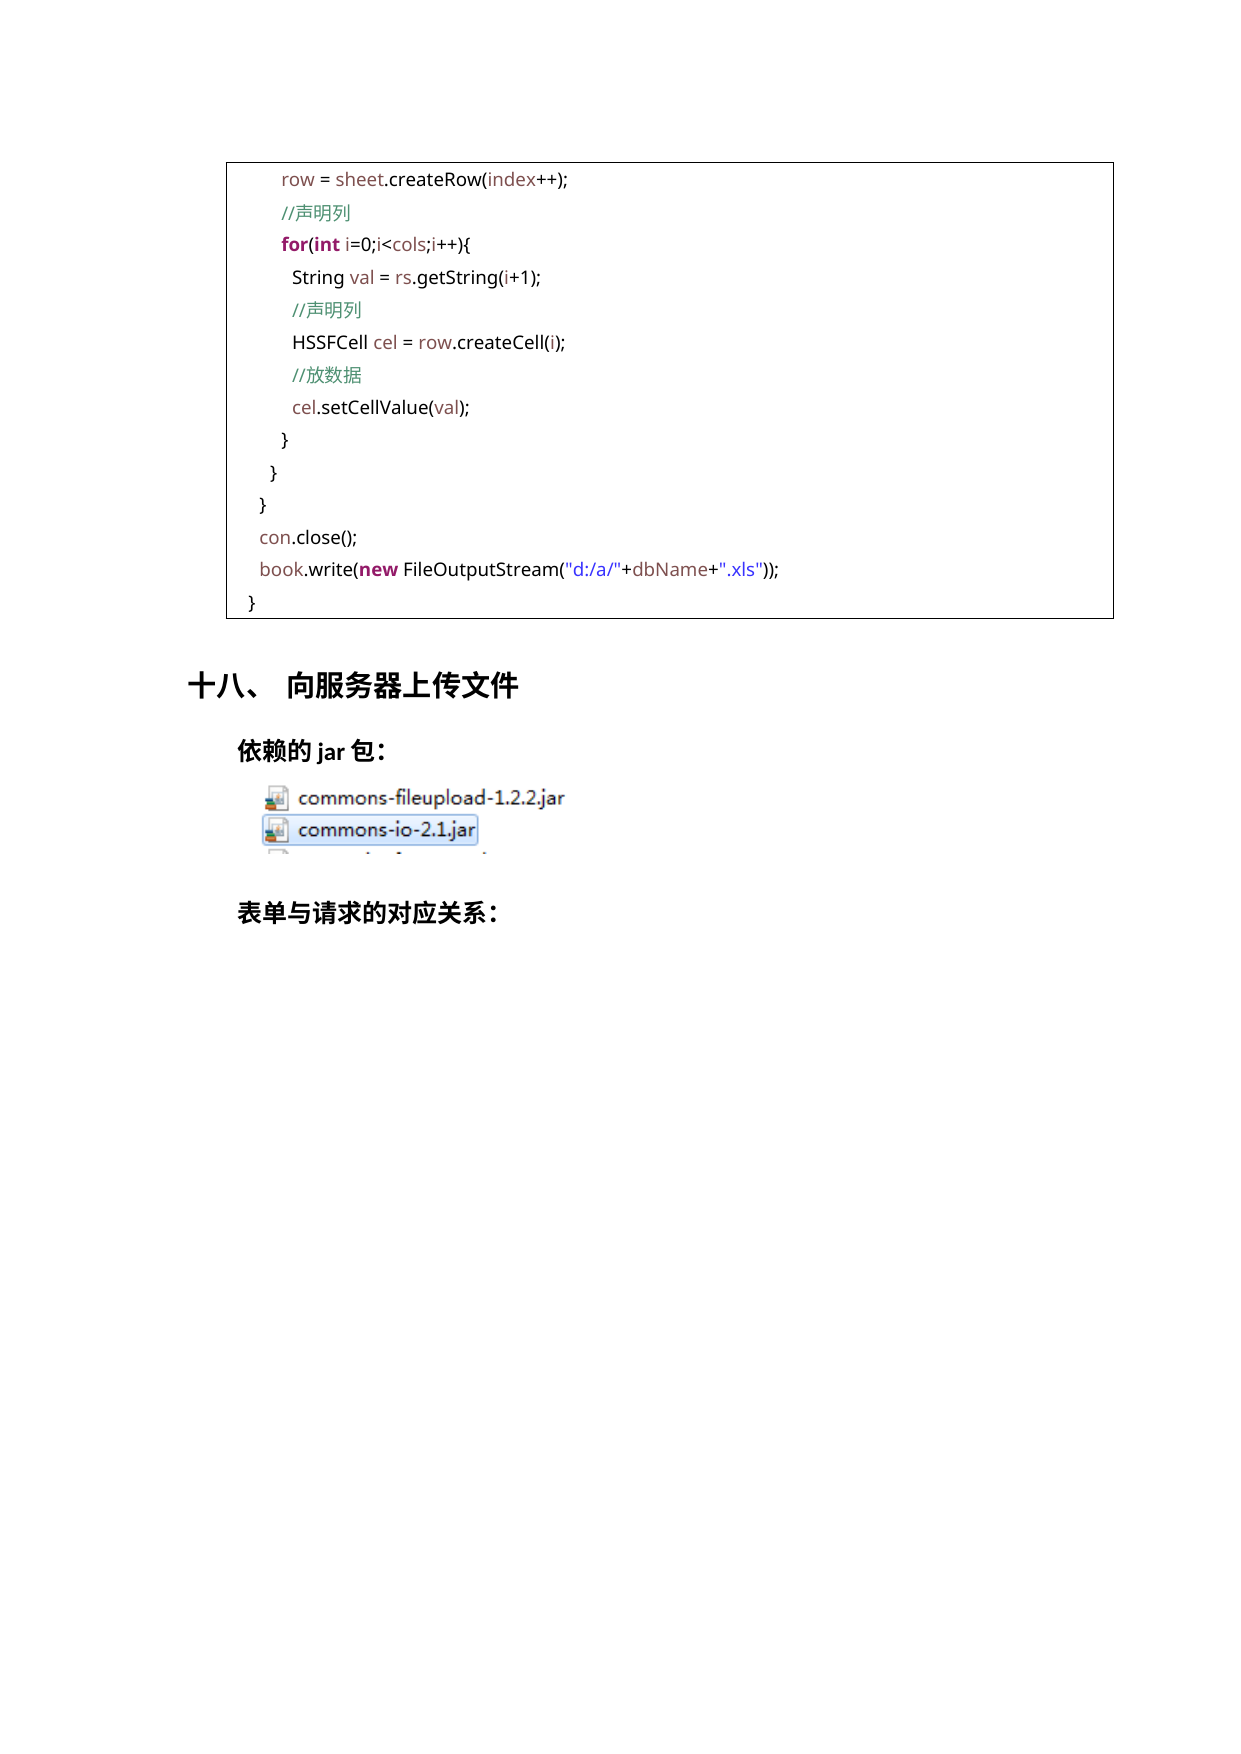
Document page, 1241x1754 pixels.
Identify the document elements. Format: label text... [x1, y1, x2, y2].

picture [231, 781, 623, 854]
list 向服务器上传文件 [187, 652, 1053, 717]
text 依赖的jar包： [187, 717, 1053, 782]
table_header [227, 163, 1113, 618]
text 表单与请求的对应关系： [187, 879, 1053, 944]
